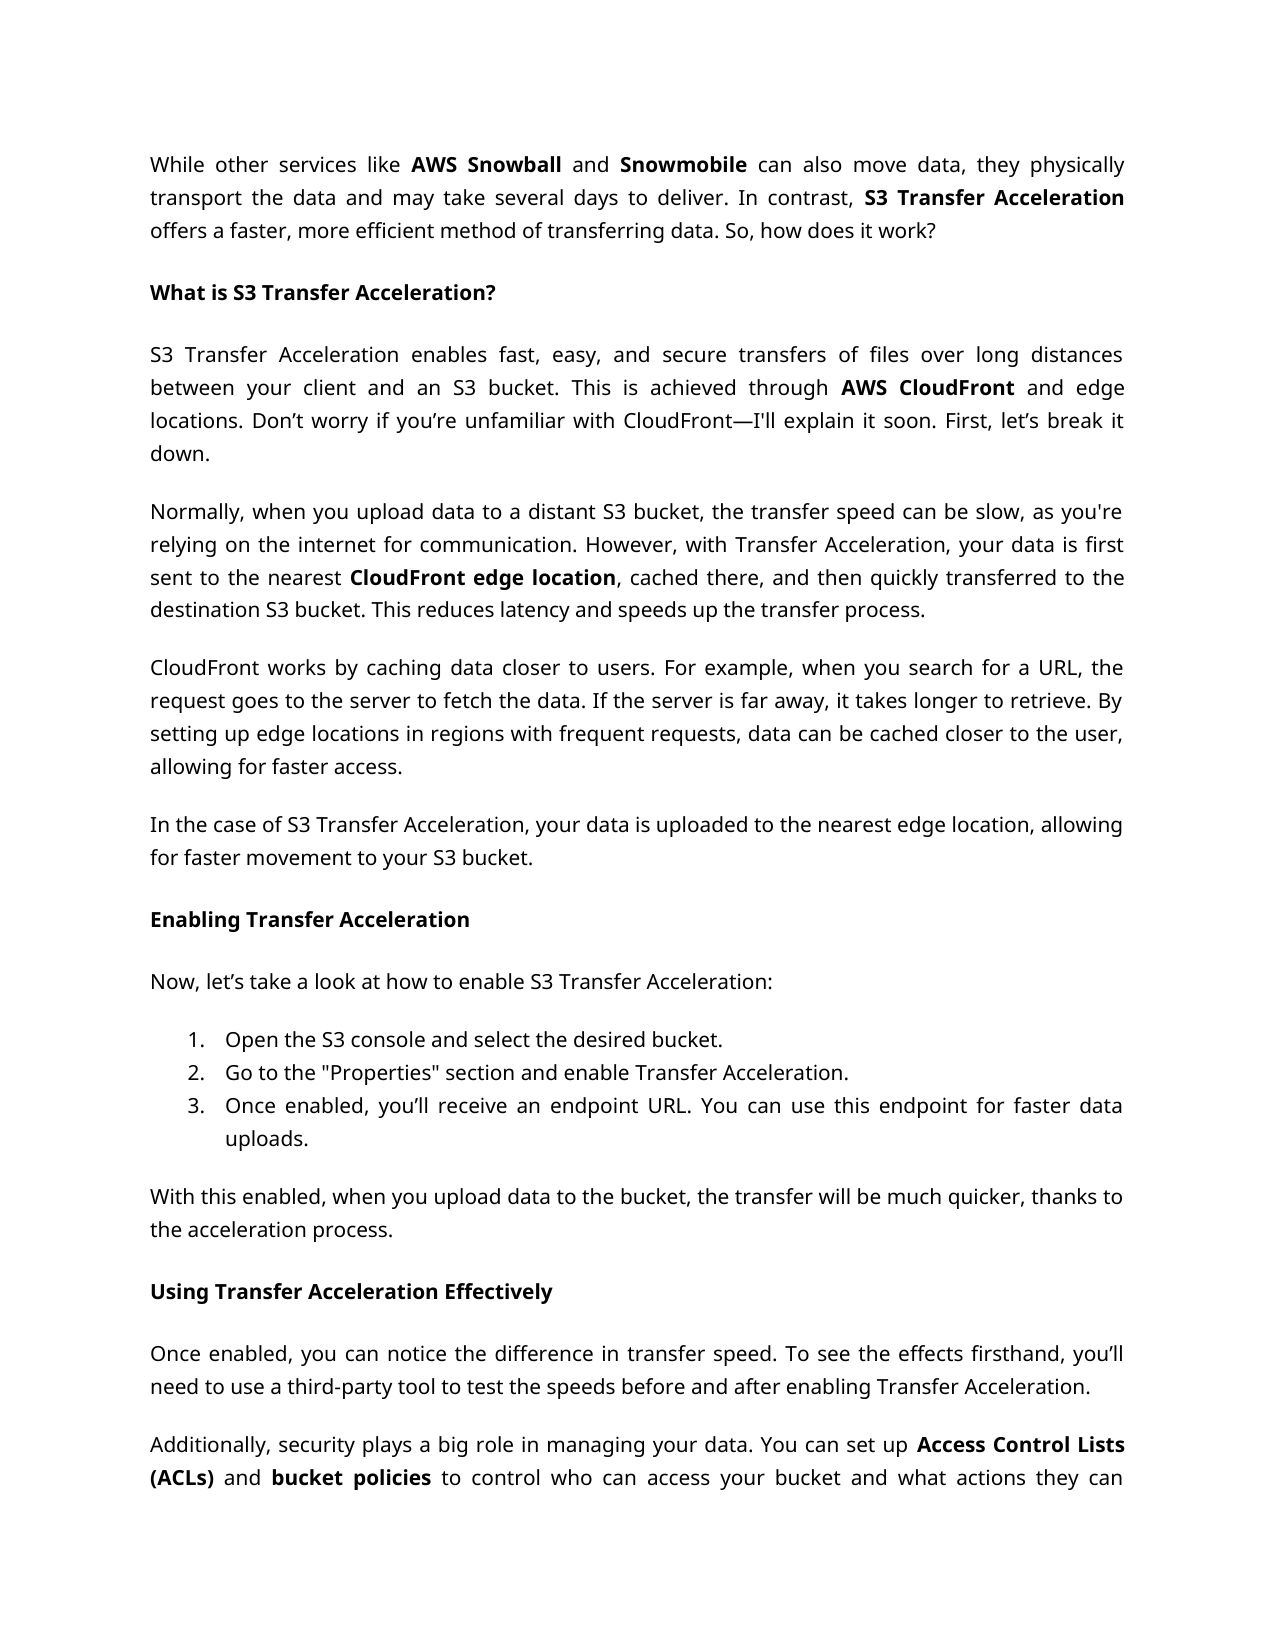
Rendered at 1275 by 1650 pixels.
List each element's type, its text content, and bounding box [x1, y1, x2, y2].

text CloudFront works by caching data closer to users. For example, when you search for a URL, the request goes to the server to fetch the data. If the server is far away, it takes longer to retrieve. By setting up edge locations in regions with frequent requests, data can be cached closer to the user, allowing for faster access. [150, 653, 1125, 781]
text While other services like AWS Snowball and Snowmobile can also move data, they physically transport the data and may take several days to deliver. In contrast, S3 Transfer Acceleration offers a faster, more efficient method of transferring data. So, how does it work? [150, 150, 1125, 244]
text Once enabled, you can notice the difference in transfer speed. To see the effects firsthand, you’ll need to use a third-party tool to test the speeds before and after enabling Transfer Acceleration. [150, 1339, 1125, 1401]
text S3 Transfer Acceleration enables fast, easy, and secure transfers of files over long distances between your client and an S3 bucket. This is achieved through AWS CloudFront and edge locations. Don’t worry if you’re unfamiliar with CloudFront—I'll explain it soon. First, let’s break it down. [150, 340, 1125, 467]
text Now, let’s take a look at how to enable S3 Transfer Acceleration: [150, 967, 1125, 996]
list Once enabled, you’ll receive an endpoint URL. You can use this endpoint for faster data uploads. [187, 1091, 1125, 1153]
list Go to the "Properties" section and enable Transfer Acceleration. [187, 1058, 1125, 1087]
subtitle Enabling Transfer Acceleration [150, 905, 1125, 934]
text With this enabled, when you upload data to the bucket, the transfer will be much quicker, thanks to the acceleration process. [150, 1182, 1125, 1243]
subtitle Using Transfer Acceleration Effectively [150, 1277, 1125, 1306]
text In the case of S3 Transfer Acceleration, your data is uploaded to the nearest edge location, allowing for faster movement to your S3 bucket. [150, 810, 1125, 872]
list Open the S3 console and select the desired bucket. [187, 1025, 1125, 1054]
text Normally, when you upload data to a distant S3 bucket, the transfer speed can be slow, as you're relying on the internet for communication. However, with Transfer Acceleration, your data is first sent to the nearest CloudFront edge location, cached there, and then quickly transferred to the destination S3 bucket. This reduces latency and speeds up the transfer process. [150, 497, 1125, 624]
subtitle What is S3 Transfer Acceleration? [150, 278, 1125, 306]
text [150, 1430, 1125, 1492]
